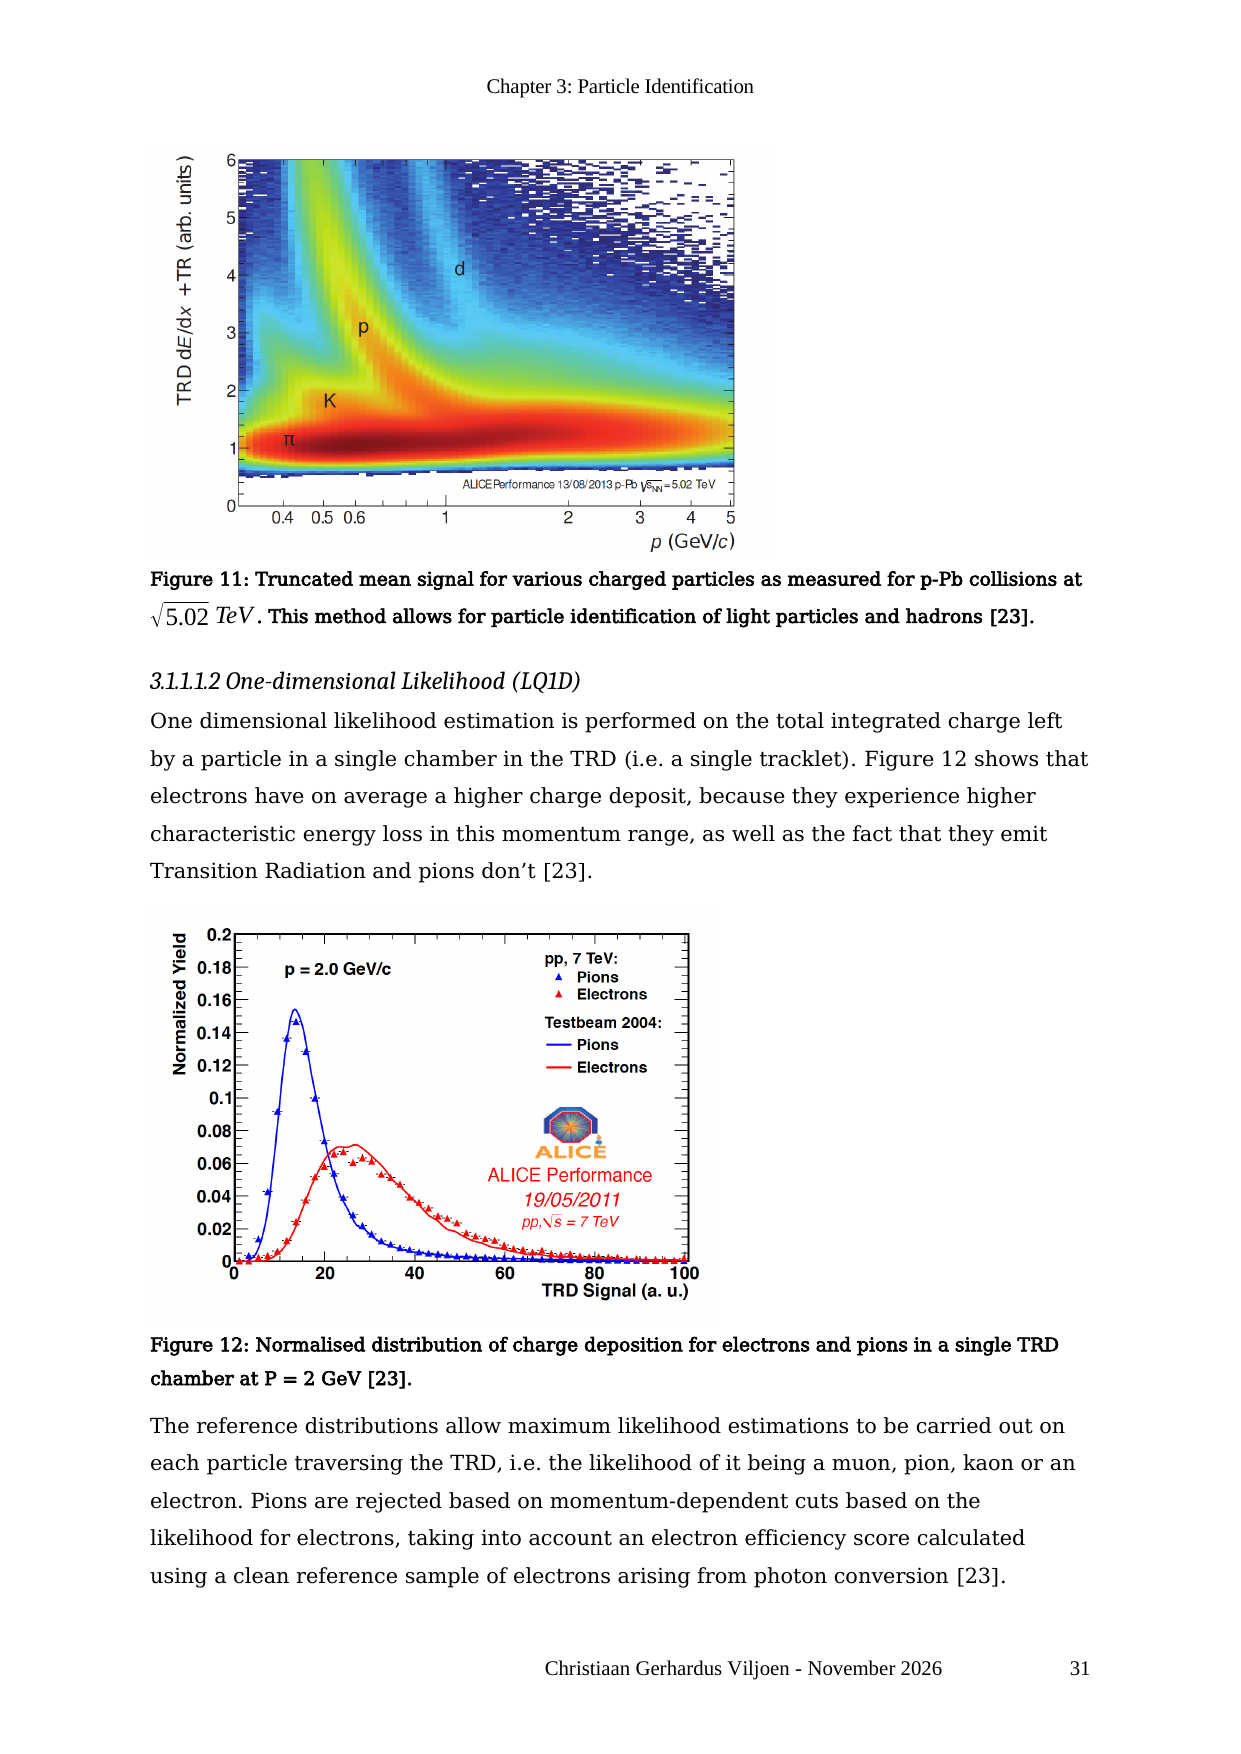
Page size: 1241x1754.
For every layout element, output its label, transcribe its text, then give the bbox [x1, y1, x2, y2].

picture [150, 150, 772, 555]
picture [150, 907, 717, 1321]
text Figure 13: Normalised distribution of charge deposition for electrons and pions in a single TRD chamber at P = 2 GeV . [150, 1333, 1090, 1389]
subtitle One-dimensional Likelihood (LQ1D) [150, 667, 1090, 695]
text Figure 12: Truncated mean signal for various charged particles as measured for p-Pb collisions at . This method allows for particle identification of light particles and hadrons . [150, 567, 1090, 630]
text The reference distributions allow maximum likelihood estimations to be carried out on each particle traversing the TRD, i.e. the likelihood of it being a muon, pion, kaon or an electron. Pions are rejected based on momentum-dependent cuts based on the likelihood for electrons, taking into account an electron efficiency score calculated using a clean reference sample of electrons arising from photon conversion . [150, 1413, 1090, 1588]
text One dimensional likelihood estimation is performed on the total integrated charge left by a particle in a single chamber in the TRD (i.e. a single tracklet). Figure 13 shows that electrons have on average a higher charge deposit, because they experience higher characteristic energy loss in this momentum range, as well as the fact that they emit Transition Radiation and pions don’t . [150, 708, 1090, 883]
